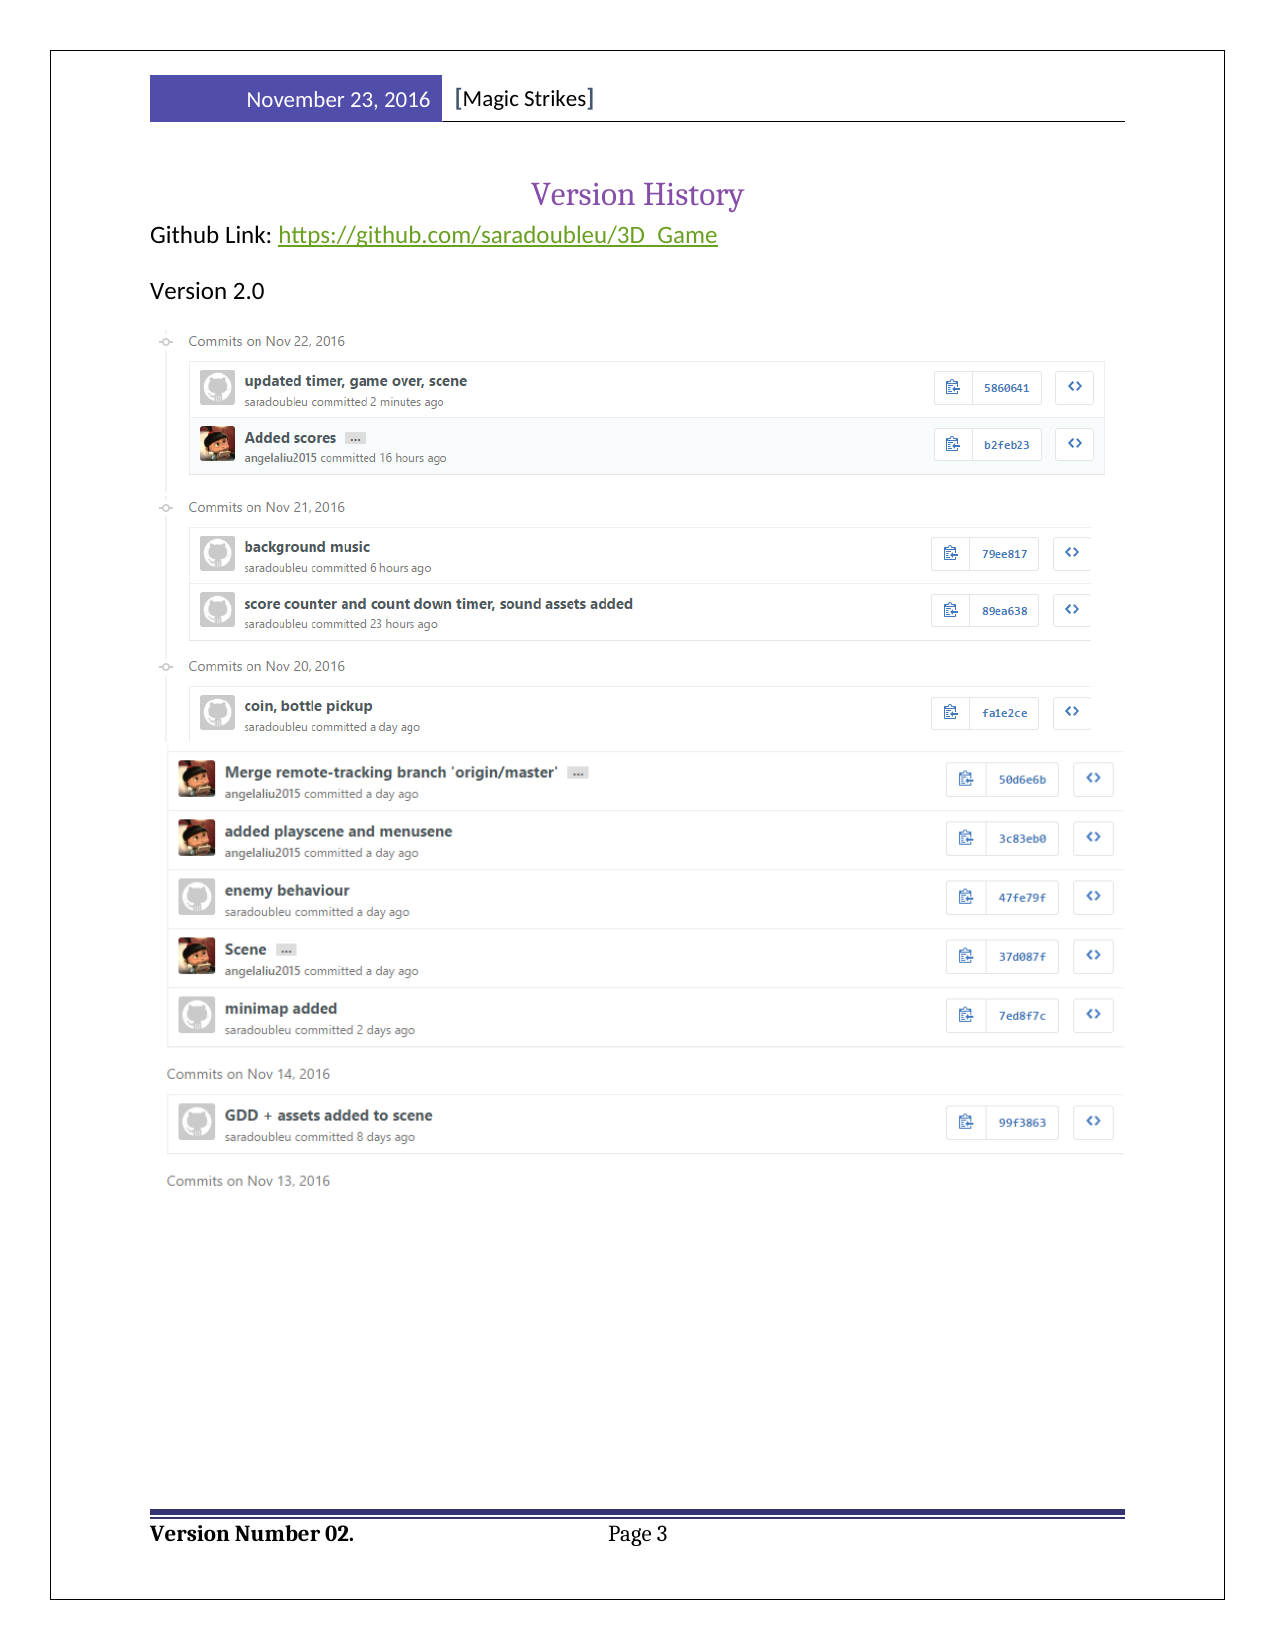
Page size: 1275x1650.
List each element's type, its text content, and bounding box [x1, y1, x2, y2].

picture [150, 745, 1124, 1196]
picture [150, 330, 1125, 492]
text Version 2.0 [150, 275, 1125, 305]
subtitle Version History [150, 175, 1125, 213]
text Github Link: https://github.com/saradoubleu/3D_Game [150, 219, 1125, 249]
picture [150, 495, 1091, 742]
